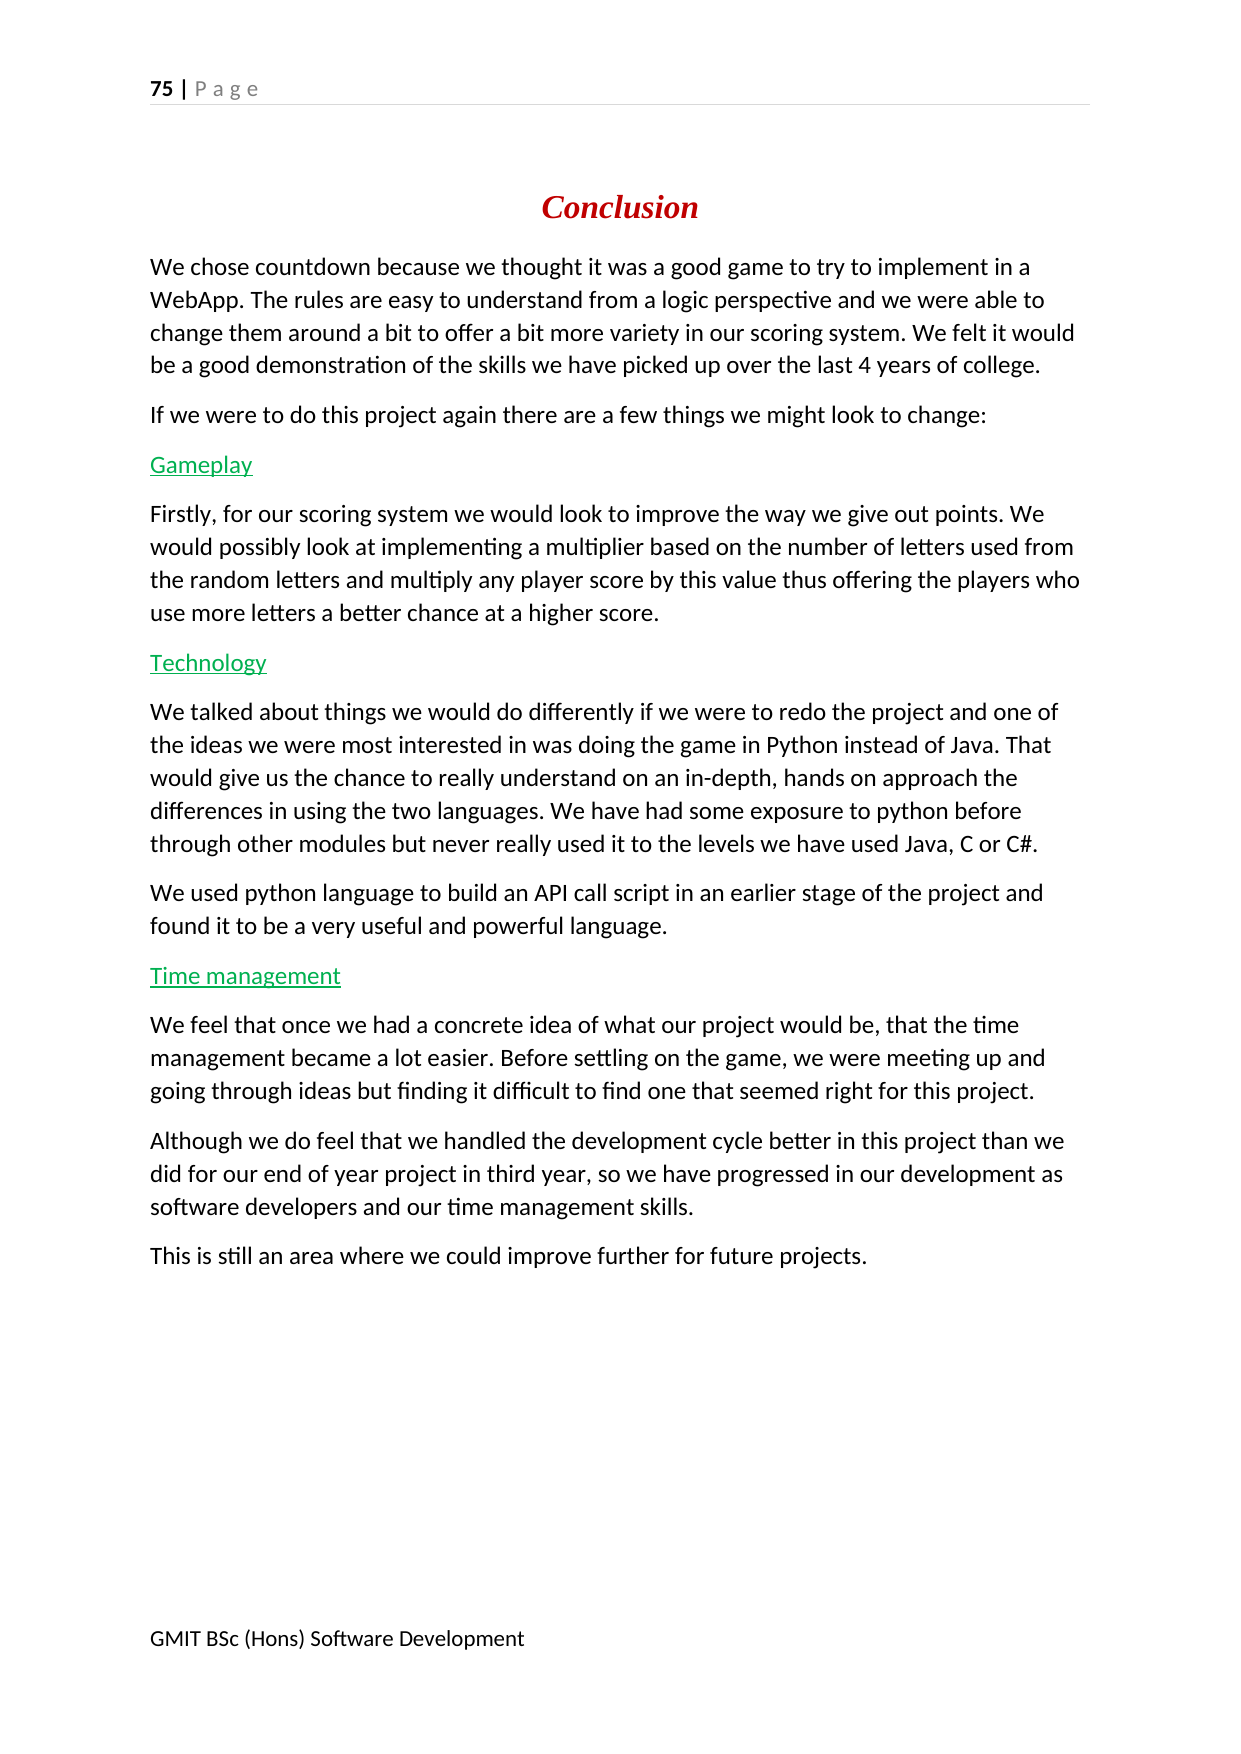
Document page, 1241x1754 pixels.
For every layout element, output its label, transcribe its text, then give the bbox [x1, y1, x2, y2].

text If we were to do this project again there are a few things we might look to change: [150, 399, 1090, 430]
text We used python language to build an API call script in an earlier stage of the project and found it to be a very useful and powerful language. [150, 877, 1090, 941]
text We talked about things we would do differently if we were to redo the project and one of the ideas we were most interested in was doing the game in Python instead of Java. That would give us the chance to really understand on an in-depth, hands on approach the differences in using the two languages. We have had some exposure to python before through other modules but never really used it to the levels we have used Java, C or C#. [150, 696, 1090, 858]
text We feel that once we had a concrete idea of what our project would be, that the time management became a lot easier. Before settling on the game, we were meeting up and going through ideas but finding it difficult to find one that seemed right for this project. [150, 1009, 1090, 1106]
text Time management [150, 960, 1090, 991]
text Although we do feel that we handled the development cycle better in this project than we did for our end of year project in third year, so we have progressed in our development as software developers and our time management skills. [150, 1125, 1090, 1221]
text This is still an area where we could improve further for future projects. [150, 1240, 1090, 1271]
text Gameplay [150, 449, 1090, 479]
text Firstly, for our scoring system we would look to improve the way we give out points. We would possibly look at implementing a multiplier based on the number of letters used from the random letters and multiply any player score by this value thus offering the players who use more letters a better chance at a higher score. [150, 498, 1090, 628]
subtitle Conclusion [150, 187, 1090, 226]
text Technology [150, 647, 1090, 677]
text We chose countdown because we thought it was a good game to try to implement in a WebApp. The rules are easy to understand from a logic perspective and we were able to change them around a bit to offer a bit more variety in our scoring system. We felt it would be a good demonstration of the skills we have picked up over the last 4 years of college. [150, 251, 1090, 380]
